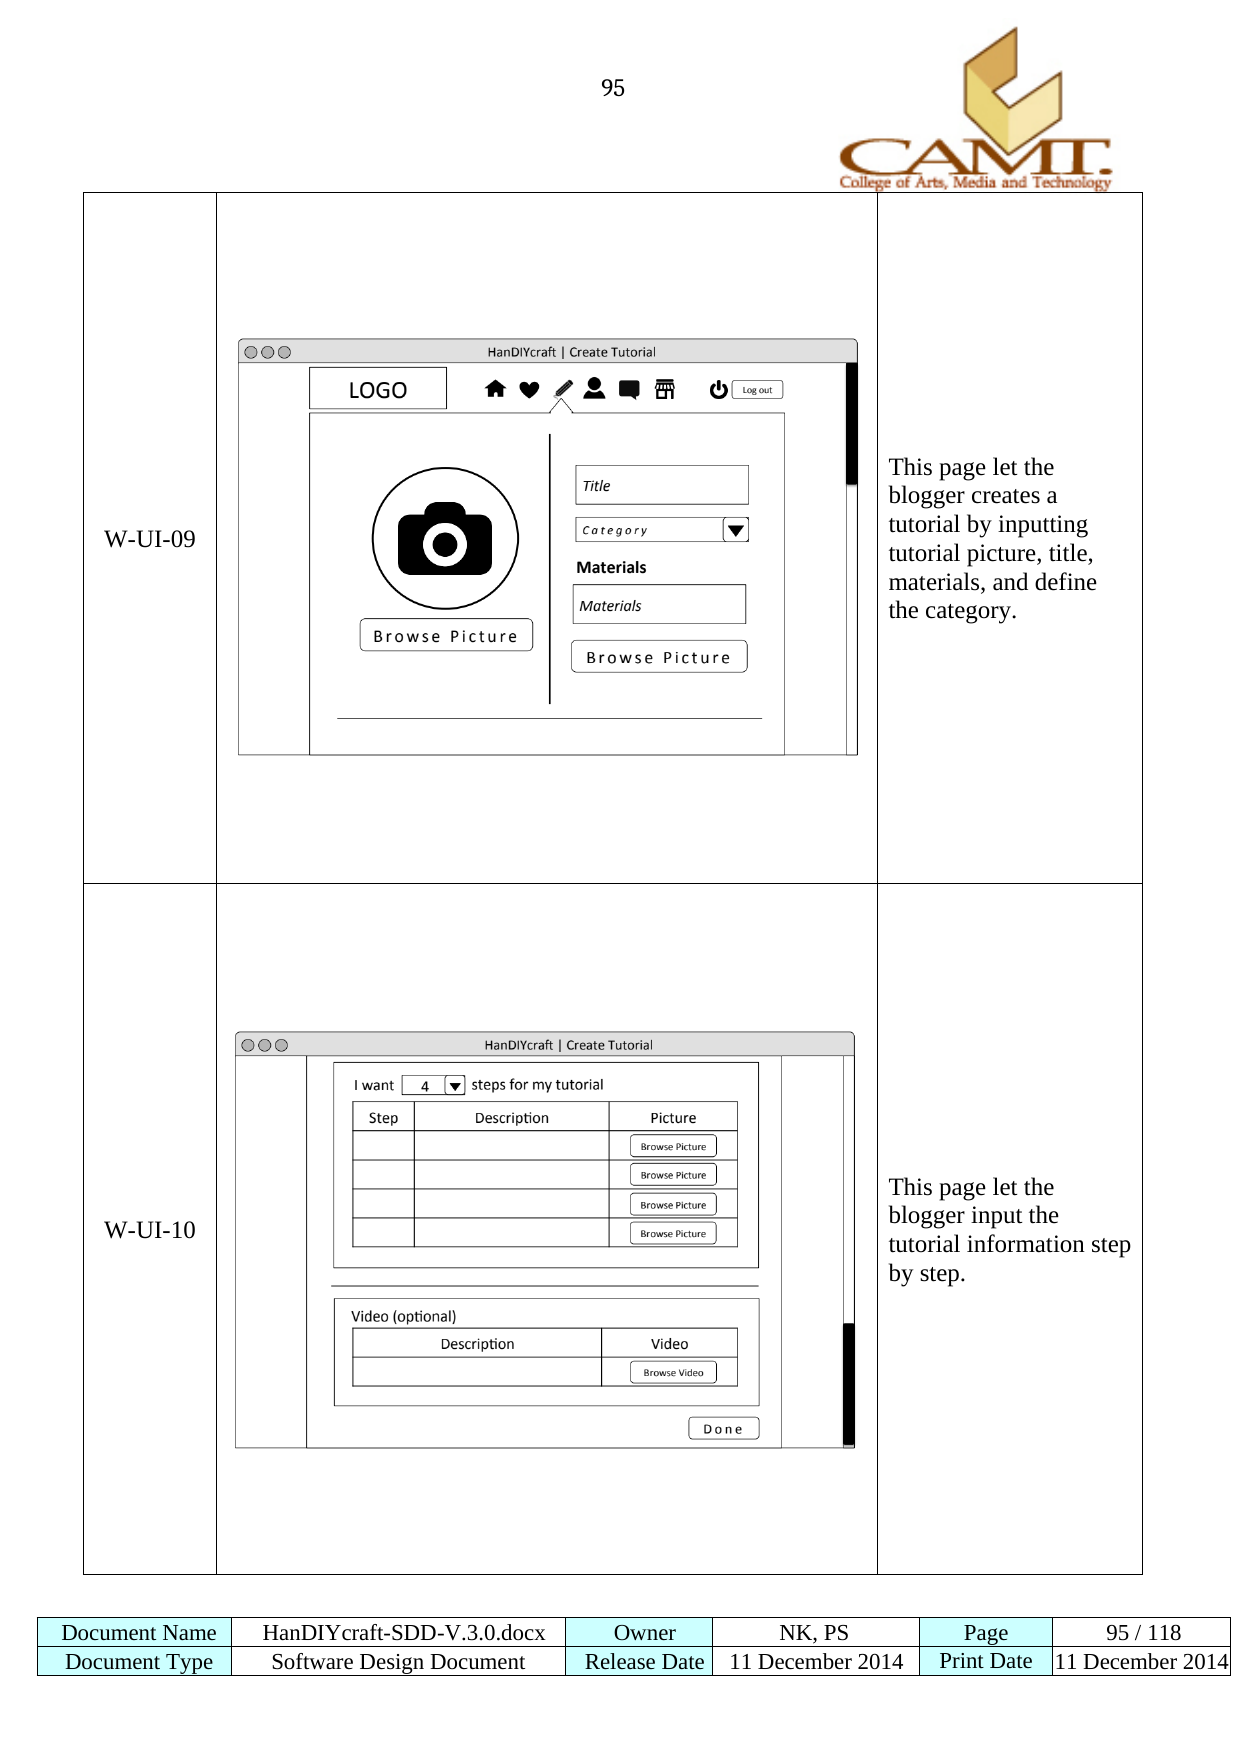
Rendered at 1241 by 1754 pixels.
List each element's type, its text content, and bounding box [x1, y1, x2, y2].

table_cell [217, 884, 877, 1574]
table_cell W-UI-10 [84, 884, 216, 1574]
table_cell W-UI-09 [84, 193, 216, 883]
table_cell [217, 193, 877, 883]
table_cell This page let the blogger input the tutorial information step by step. [878, 884, 1142, 1574]
table_cell This page let the blogger creates a tutorial by inputting tutorial picture, title, materials, and define the category. [878, 193, 1142, 883]
picture [755, 18, 1221, 207]
